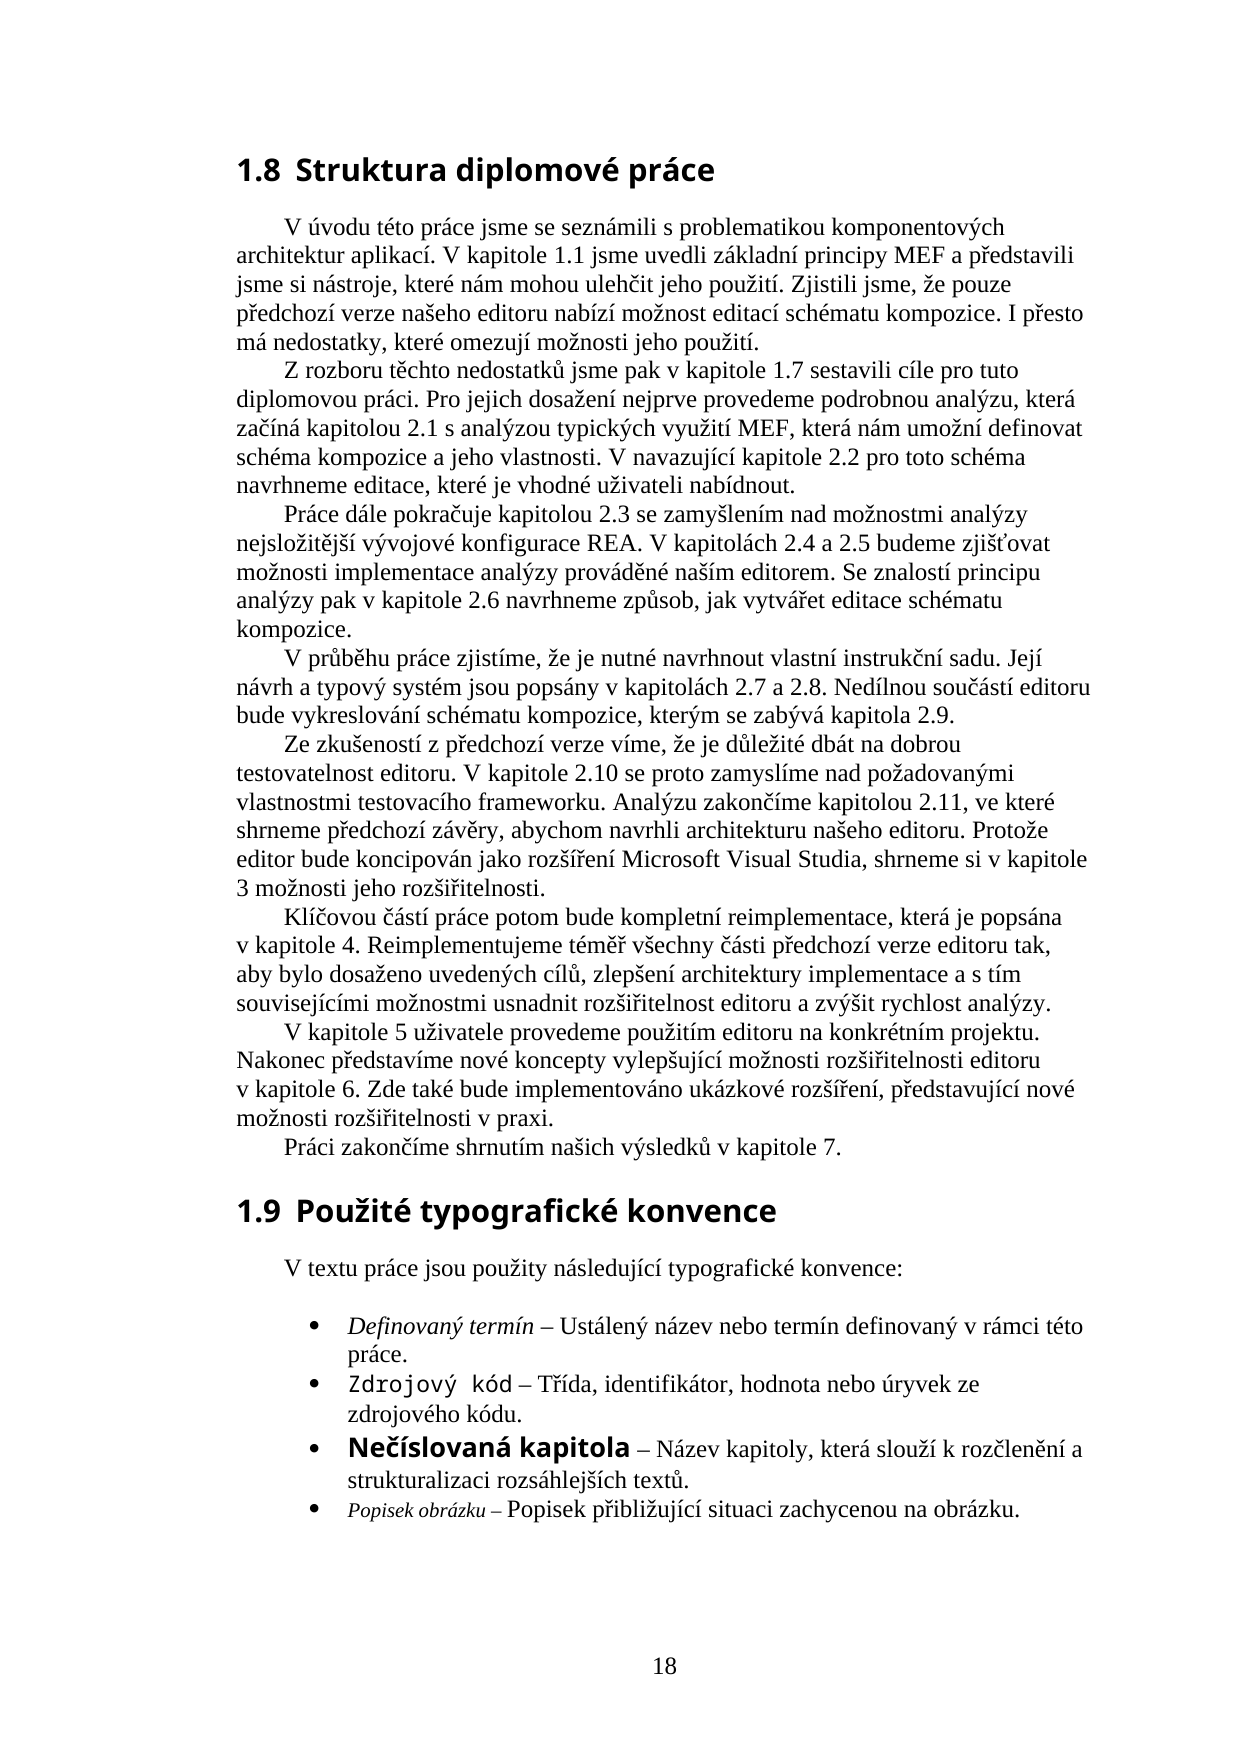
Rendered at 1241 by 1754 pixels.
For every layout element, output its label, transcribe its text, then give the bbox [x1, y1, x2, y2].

text V průběhu práce zjistíme, že je nutné navrhnout vlastní instrukční sadu. Její návrh a typový systém jsou popsány v kapitolách 2.7 a 2.8. Nedílnou součástí editoru bude vykreslování schématu kompozice, kterým se zabývá kapitola 2.9. [236, 643, 1092, 729]
text Z rozboru těchto nedostatků jsme pak v kapitole 1.7 sestavili cíle pro tuto diplomovou práci. Pro jejich dosažení nejprve provedeme podrobnou analýzu, která začíná kapitolou 2.1 s analýzou typických využití MEF, která nám umožní definovat schéma kompozice a jeho vlastnosti. V navazující kapitole 2.2 pro toto schéma navrhneme editace, které je vhodné uživateli nabídnout. [236, 355, 1092, 499]
text V úvodu této práce jsme se seznámili s problematikou komponentových architektur aplikací. V kapitole 1.1 jsme uvedli základní principy MEF a představili jsme si nástroje, které nám mohou ulehčit jeho použití. Zjistili jsme, že pouze předchozí verze našeho editoru nabízí možnost editací schématu kompozice. I přesto má nedostatky, které omezují možnosti jeho použití. [236, 212, 1092, 355]
text Ze zkušeností z předchozí verze víme, že je důležité dbát na dobrou testovatelnost editoru. V kapitole 2.10 se proto zamyslíme nad požadovanými vlastnostmi testovacího frameworku. Analýzu zakončíme kapitolou 2.11, ve které shrneme předchozí závěry, abychom navrhli architekturu našeho editoru. Protože editor bude koncipován jako rozšíření Microsoft Visual Studia, shrneme si v kapitole 3 možnosti jeho rozšiřitelnosti. [236, 729, 1092, 902]
text Práce dále pokračuje kapitolou 2.3 se zamyšlením nad možnostmi analýzy nejsložitější vývojové konfigurace REA. V kapitolách 2.4 a 2.5 budeme zjišťovat možnosti implementace analýzy prováděné naším editorem. Se znalostí principu analýzy pak v kapitole 2.6 navrhneme způsob, jak vytvářet editace schématu kompozice. [236, 499, 1092, 643]
text V textu práce jsou použity následující typografické konvence: [236, 1253, 1092, 1282]
text Klíčovou částí práce potom bude kompletní reimplementace, která je popsána v kapitole 4. Reimplementujeme téměř všechny části předchozí verze editoru tak, aby bylo dosaženo uvedených cílů, zlepšení architektury implementace a s tím souvisejícími možnostmi usnadnit rozšiřitelnost editoru a zvýšit rychlost analýzy. [236, 902, 1092, 1017]
subtitle Použité typografické konvence [236, 1189, 1092, 1232]
list Popisek obrázku – Popisek přibližující situaci zachycenou na obrázku. [310, 1494, 1092, 1523]
list Definovaný termín – Ustálený název nebo termín definovaný v rámci této práce. [310, 1311, 1092, 1368]
text V kapitole 5 uživatele provedeme použitím editoru na konkrétním projektu. Nakonec představíme nové koncepty vylepšující možnosti rozšiřitelnosti editoru v kapitole 6. Zde také bude implementováno ukázkové rozšíření, představující nové možnosti rozšiřitelnosti v praxi. [236, 1017, 1092, 1132]
text Práci zakončíme shrnutím našich výsledků v kapitole 7. [236, 1132, 1092, 1160]
subtitle Struktura diplomové práce [236, 148, 1092, 190]
list Zdrojový kód – Třída, identifikátor, hodnota nebo úryvek ze zdrojového kódu. [310, 1368, 1092, 1428]
list Nečíslovaná kapitola – Název kapitoly, která slouží k rozčlenění a strukturalizaci rozsáhlejších textů. [310, 1428, 1092, 1494]
